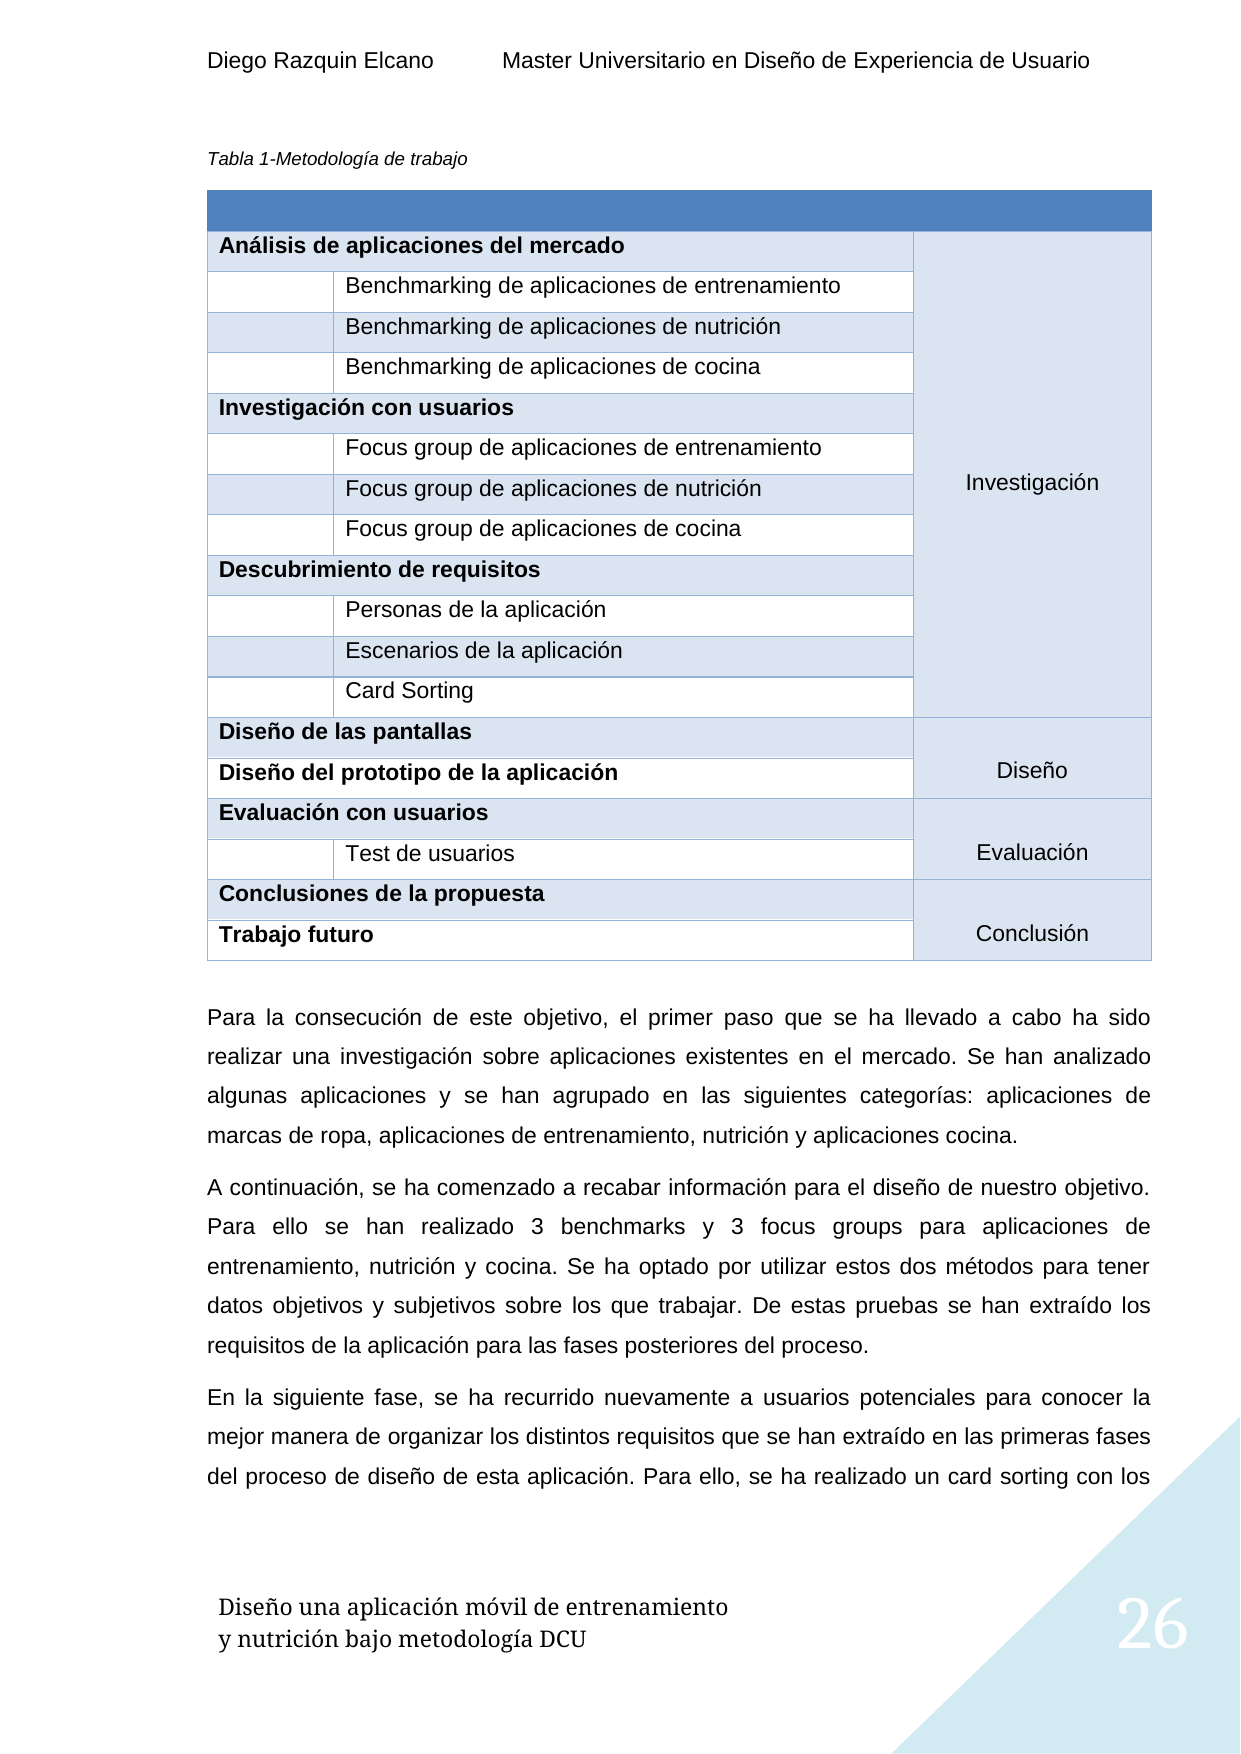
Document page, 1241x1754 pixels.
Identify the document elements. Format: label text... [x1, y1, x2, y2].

table_cell Diseño [914, 718, 1151, 798]
table_cell Focus group de aplicaciones de cocina [334, 515, 913, 555]
table_cell [208, 353, 333, 393]
table_cell [208, 272, 333, 312]
table_cell [208, 678, 333, 717]
table_cell Análisis de aplicaciones del mercado [208, 232, 913, 271]
table_cell Descubrimiento de requisitos [208, 556, 913, 595]
table_cell [208, 840, 333, 879]
table_cell Evaluación [914, 799, 1151, 879]
table_header [208, 191, 1151, 231]
table_cell Benchmarking de aplicaciones de cocina [334, 353, 913, 393]
table_cell Investigación con usuarios [208, 394, 913, 433]
table_cell [208, 637, 333, 676]
table_cell [208, 313, 333, 352]
text A continuación, se ha comenzado a recabar información para el diseño de nuestro objetivo. Para ello se han realizado 3 benchmarks y 3 focus groups para aplicaciones de entrenamiento, nutrición y cocina. Se ha optado por utilizar estos dos métodos para tener datos objetivos y subjetivos sobre los que trabajar. De estas pruebas se han extraído los requisitos de la aplicación para las fases posteriores del proceso. [207, 1174, 1152, 1358]
table_cell Escenarios de la aplicación [334, 637, 913, 676]
table_cell Conclusiones de la propuesta [208, 880, 913, 919]
table_cell Card Sorting [334, 678, 913, 717]
table_cell Benchmarking de aplicaciones de nutrición [334, 313, 913, 352]
table_cell Focus group de aplicaciones de nutrición [334, 475, 913, 514]
table_cell Trabajo futuro [208, 921, 913, 960]
table_cell [208, 434, 333, 474]
table_cell [208, 475, 333, 514]
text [207, 1384, 1152, 1489]
table_cell Conclusión [914, 880, 1151, 960]
text Tabla 1-Metodología de trabajo [207, 148, 1152, 169]
table_cell Focus group de aplicaciones de entrenamiento [334, 434, 913, 474]
table_cell Diseño del prototipo de la aplicación [208, 759, 913, 798]
table_cell Diseño de las pantallas [208, 718, 913, 757]
table_cell [208, 596, 333, 636]
table_cell Investigación [914, 232, 1151, 717]
table_cell Test de usuarios [334, 840, 913, 879]
table_cell Benchmarking de aplicaciones de entrenamiento [334, 272, 913, 312]
table_cell Personas de la aplicación [334, 596, 913, 636]
table_cell Evaluación con usuarios [208, 799, 913, 838]
table_cell [208, 515, 333, 555]
text Para la consecución de este objetivo, el primer paso que se ha llevado a cabo ha sido realizar una investigación sobre aplicaciones existentes en el mercado. Se han analizado algunas aplicaciones y se han agrupado en las siguientes categorías: aplicaciones de marcas de ropa, aplicaciones de entrenamiento, nutrición y aplicaciones cocina. [207, 1003, 1152, 1148]
